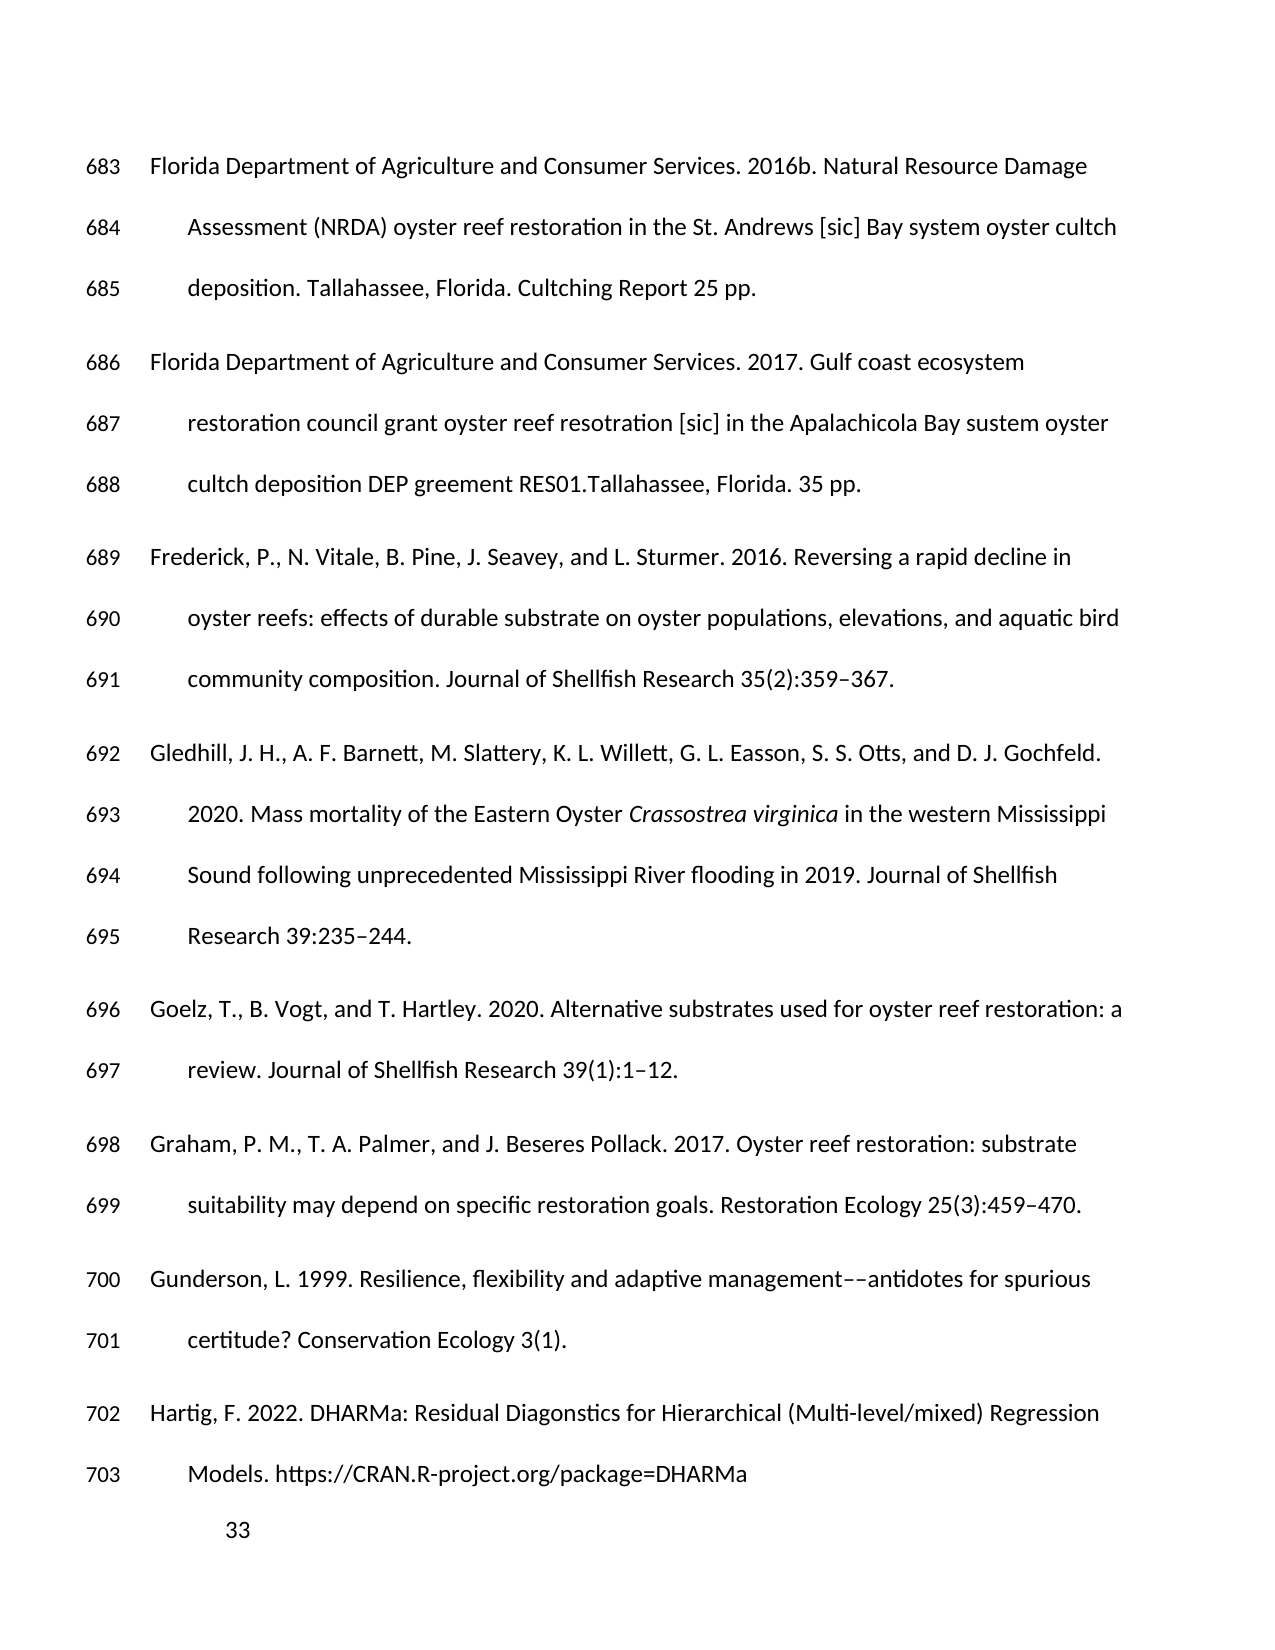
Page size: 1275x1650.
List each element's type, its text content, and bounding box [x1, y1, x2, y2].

text Frederick, P., N. Vitale, B. Pine, J. Seavey, and L. Sturmer. 2016. Reversing a rapid decline in oyster reefs: effects of durable substrate on oyster populations, elevations, and aquatic bird community composition. Journal of Shellfish Research 35(2):359–367. [150, 541, 1125, 694]
text Goelz, T., B. Vogt, and T. Hartley. 2020. Alternative substrates used for oyster reef restoration: a review. Journal of Shellfish Research 39(1):1–12. [150, 993, 1125, 1085]
text Gledhill, J. H., A. F. Barnett, M. Slattery, K. L. Willett, G. L. Easson, S. S. Otts, and D. J. Gochfeld. 2020. Mass mortality of the Eastern Oyster Crassostrea virginica in the western Mississippi Sound following unprecedented Mississippi River flooding in 2019. Journal of Shellfish Research 39:235–244. [150, 737, 1125, 951]
text Gunderson, L. 1999. Resilience, flexibility and adaptive management––antidotes for spurious certitude? Conservation Ecology 3(1). [150, 1263, 1125, 1354]
text Florida Department of Agriculture and Consumer Services. 2017. Gulf coast ecosystem restoration council grant oyster reef resotration [sic] in the Apalachicola Bay sustem oyster cultch deposition DEP greement RES01.Tallahassee, Florida. 35 pp. [150, 346, 1125, 498]
text Graham, P. M., T. A. Palmer, and J. Beseres Pollack. 2017. Oyster reef restoration: substrate suitability may depend on specific restoration goals. Restoration Ecology 25(3):459–470. [150, 1128, 1125, 1220]
text Hartig, F. 2022. DHARMa: Residual Diagonstics for Hierarchical (Multi-level/mixed) Regression Models. https://CRAN.R-project.org/package=DHARMa [150, 1397, 1125, 1489]
text Florida Department of Agriculture and Consumer Services. 2016b. Natural Resource Damage Assessment (NRDA) oyster reef restoration in the St. Andrews [sic] Bay system oyster cultch deposition. Tallahassee, Florida. Cultching Report 25 pp. [150, 150, 1125, 303]
